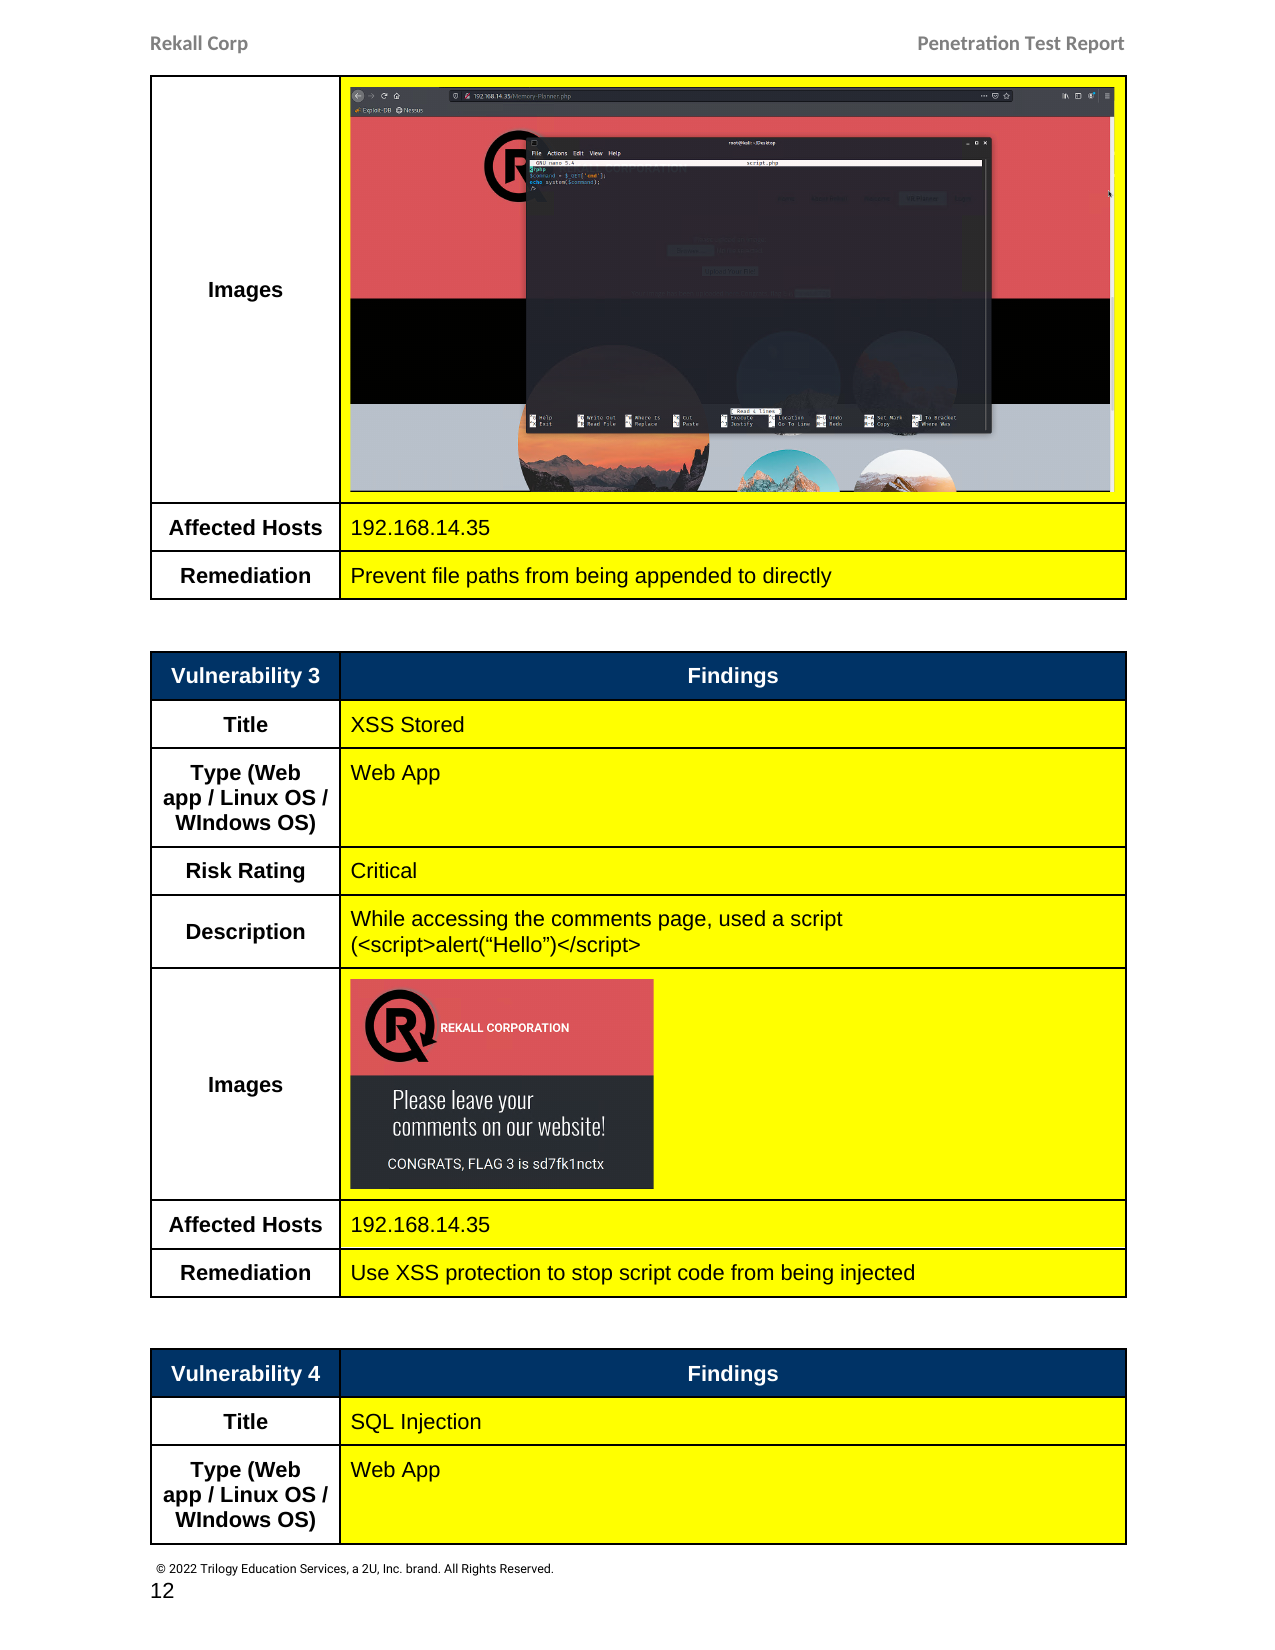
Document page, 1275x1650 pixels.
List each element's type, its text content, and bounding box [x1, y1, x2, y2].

table_cell Type (Web app / Linux OS / WIndows OS) [152, 749, 339, 846]
table_cell Use XSS protection to stop script code from being injected [341, 1250, 1125, 1296]
table_cell Remediation [152, 1250, 339, 1296]
table_cell Affected Hosts [152, 1201, 339, 1247]
table_header Vulnerability 4 [152, 1350, 339, 1396]
table_header Vulnerability 3 [152, 653, 339, 699]
table_cell [341, 77, 1125, 502]
table_cell Risk Rating [152, 848, 339, 894]
table_cell Title [152, 701, 339, 747]
table_cell 192.168.14.35 [341, 1201, 1125, 1247]
table_cell XSS Stored [341, 701, 1125, 747]
table_cell Affected Hosts [152, 504, 339, 550]
table_cell Web App [341, 749, 1125, 846]
table_cell SQL Injection [341, 1398, 1125, 1444]
table_cell Prevent file paths from being appended to directly [341, 552, 1125, 598]
picture [350, 87, 1115, 492]
table_cell Remediation [152, 552, 339, 598]
table_cell Title [152, 1398, 339, 1444]
table_cell While accessing the comments page, used a script (<script>alert(“Hello”)</script> [341, 896, 1125, 967]
table_cell Critical [341, 848, 1125, 894]
table_header Findings [341, 653, 1125, 699]
table_cell Images [152, 969, 339, 1199]
picture [350, 979, 654, 1189]
table_cell Web App [341, 1446, 1125, 1543]
table_cell [341, 969, 1125, 1199]
table_header Findings [341, 1350, 1125, 1396]
table_cell Images [152, 77, 339, 502]
table_cell Type (Web app / Linux OS / WIndows OS) [152, 1446, 339, 1543]
table_cell 192.168.14.35 [341, 504, 1125, 550]
table_cell Description [152, 896, 339, 967]
